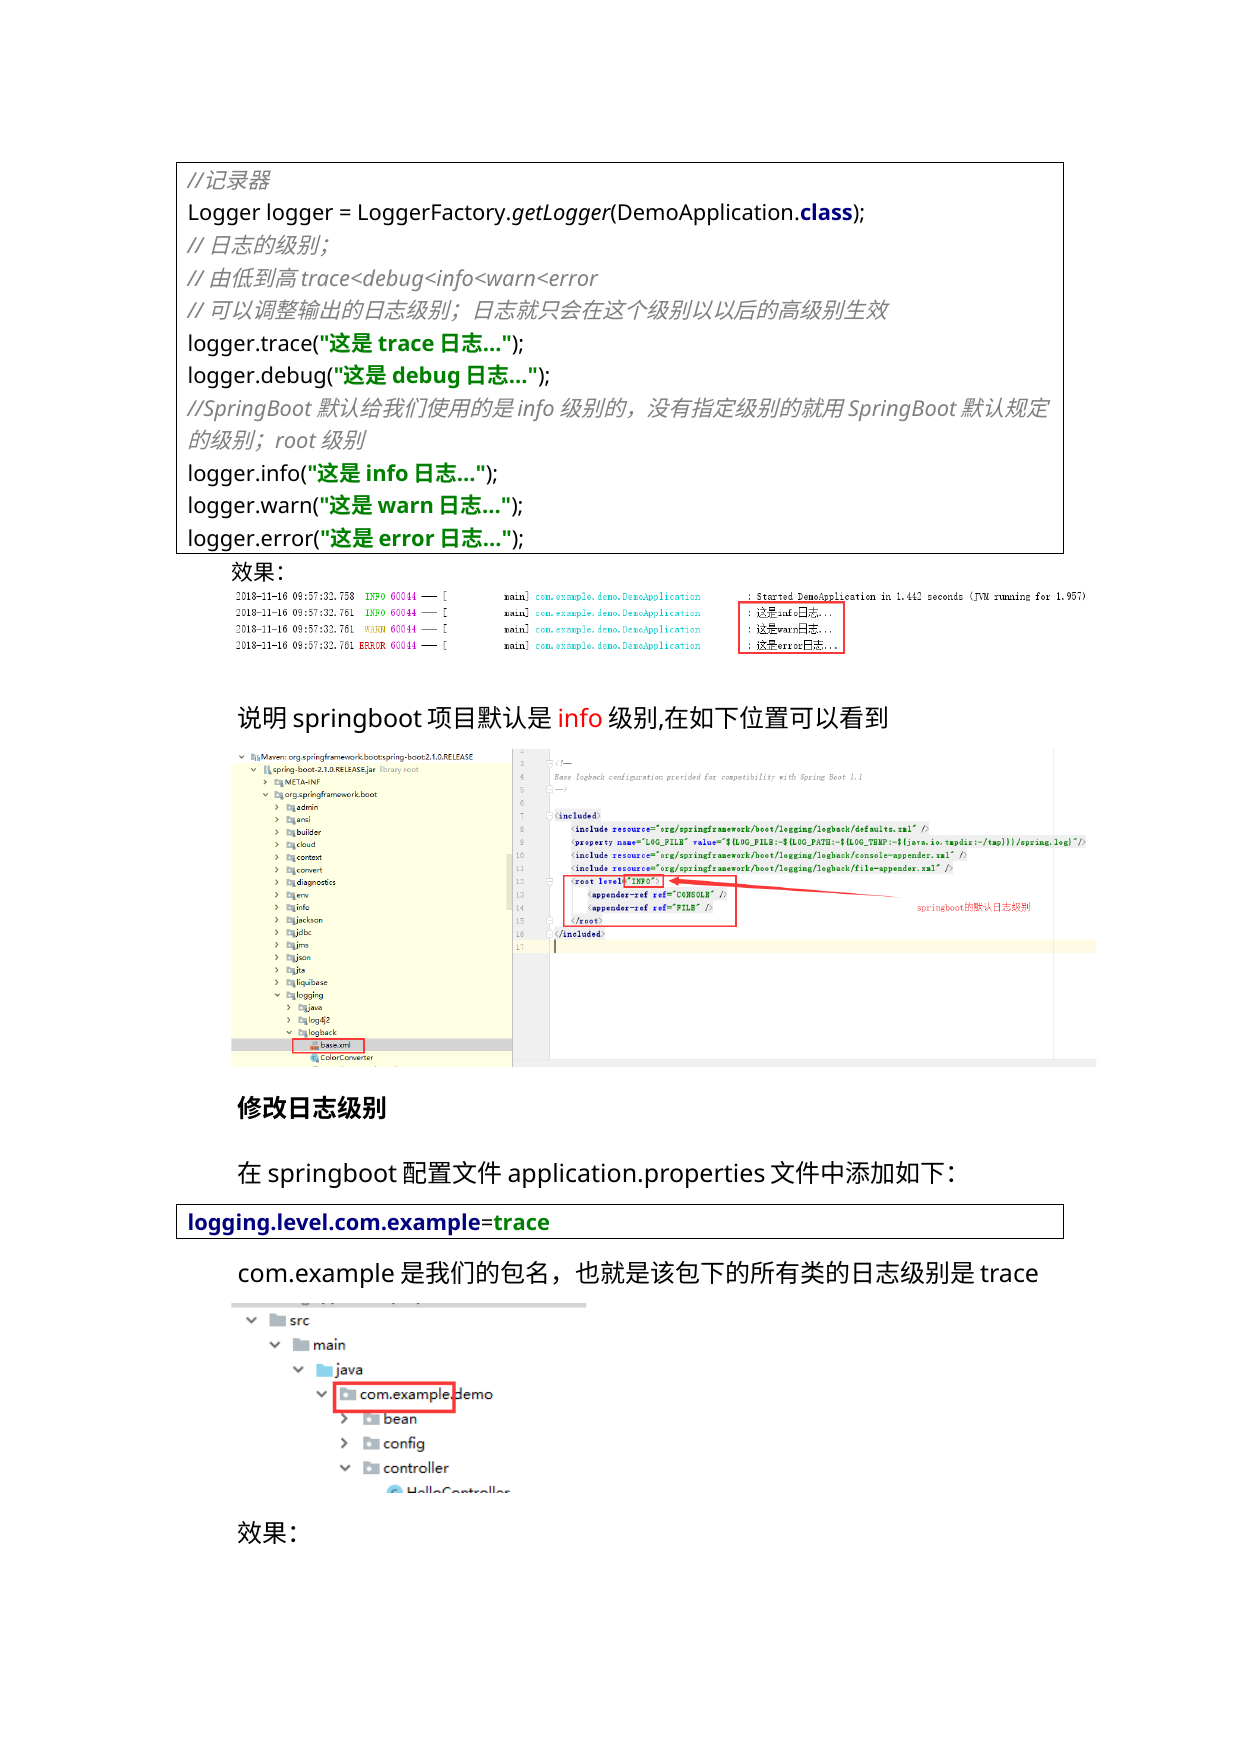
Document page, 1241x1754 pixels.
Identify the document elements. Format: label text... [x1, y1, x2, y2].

text 效果： [187, 554, 1053, 587]
picture [231, 749, 1097, 1067]
text 修改日志级别 [187, 1074, 1053, 1139]
picture [231, 586, 1097, 670]
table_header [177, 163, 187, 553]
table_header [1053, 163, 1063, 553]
text 效果： [187, 1499, 1053, 1564]
text 说明springboot项目默认是info级别,在如下位置可以看到 [187, 684, 1053, 749]
text 在springboot配置文件application.properties文件中添加如下： [187, 1139, 1053, 1204]
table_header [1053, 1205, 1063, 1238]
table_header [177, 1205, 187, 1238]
text com.example是我们的包名，也就是该包下的所有类的日志级别是trace [187, 1239, 1053, 1304]
picture [231, 1303, 587, 1493]
